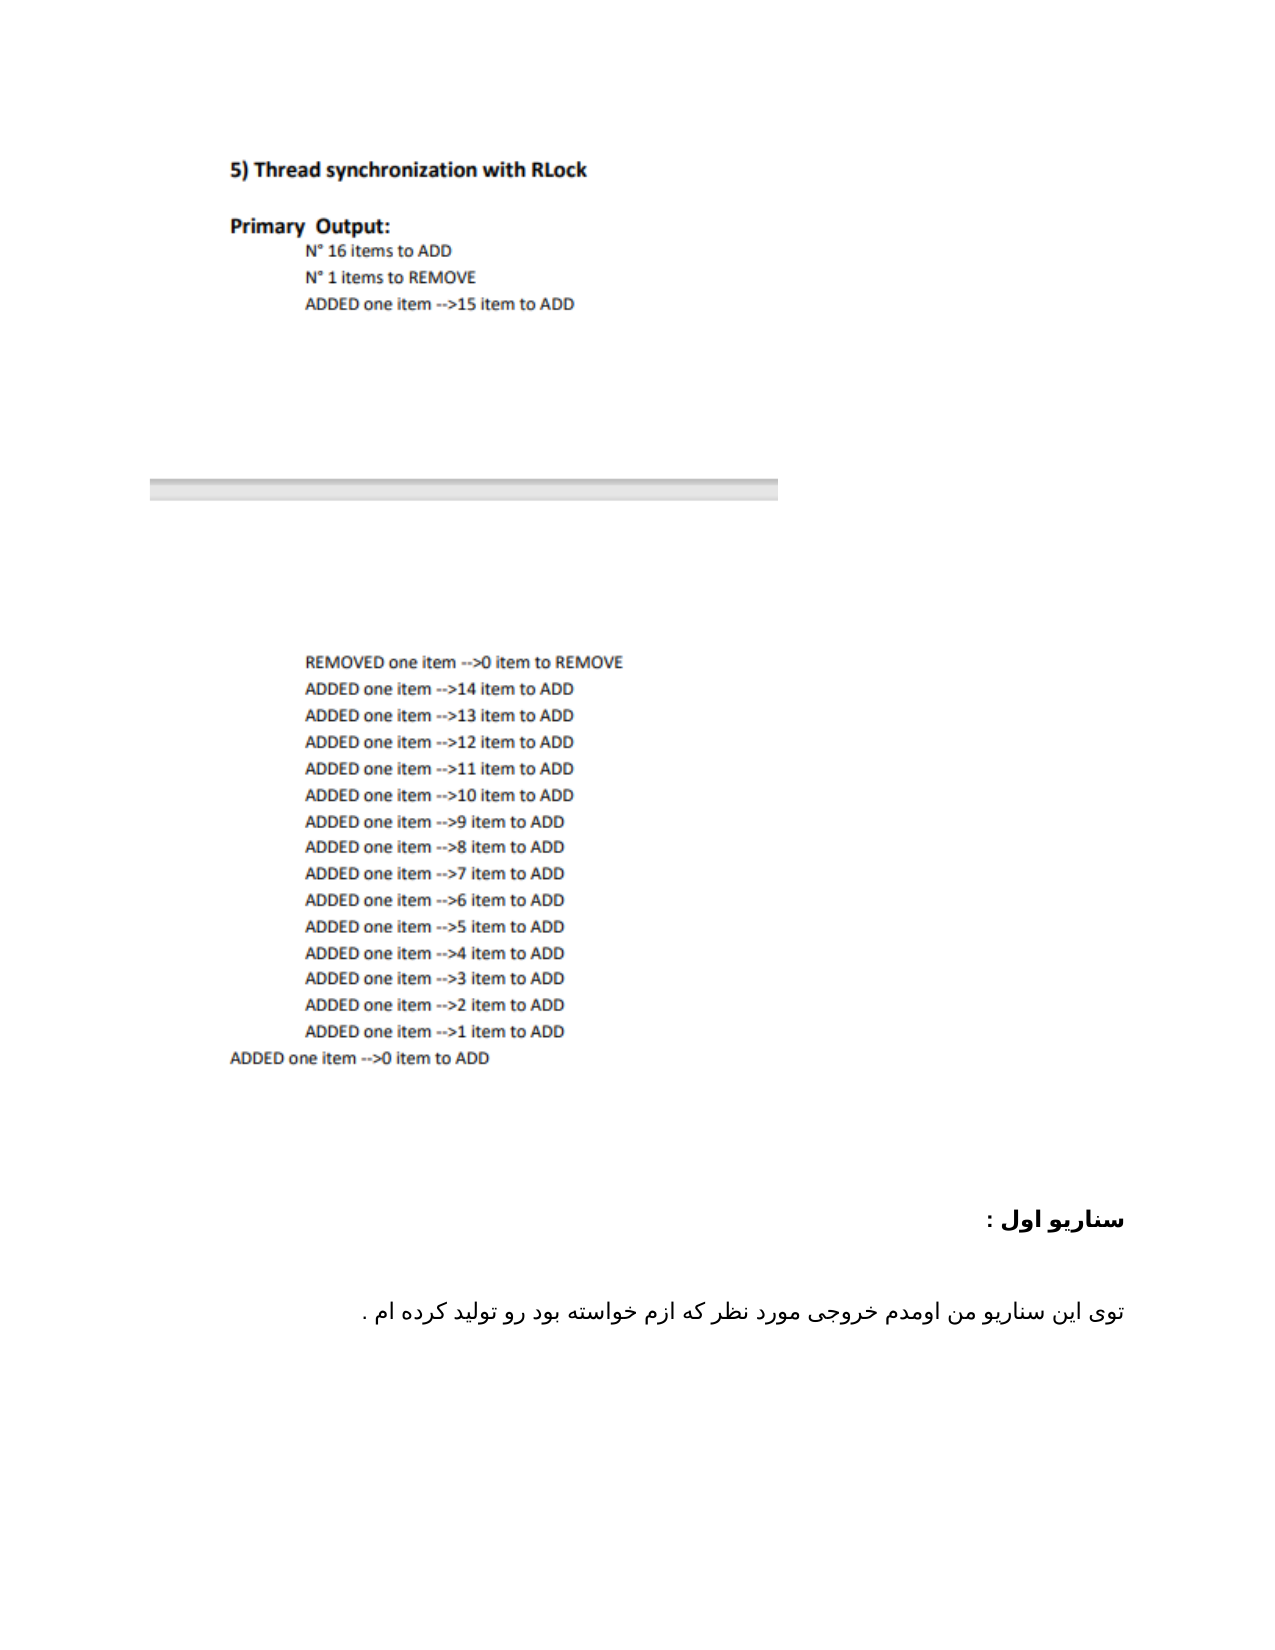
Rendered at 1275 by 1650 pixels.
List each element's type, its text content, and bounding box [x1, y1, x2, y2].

text سناریو اول : [150, 1206, 1125, 1233]
text توی این سناریو من اومدم خروجی مورد نظر که ازم خواسته بود رو تولید کرده ام . [150, 1298, 1125, 1325]
picture [149, 150, 778, 1094]
